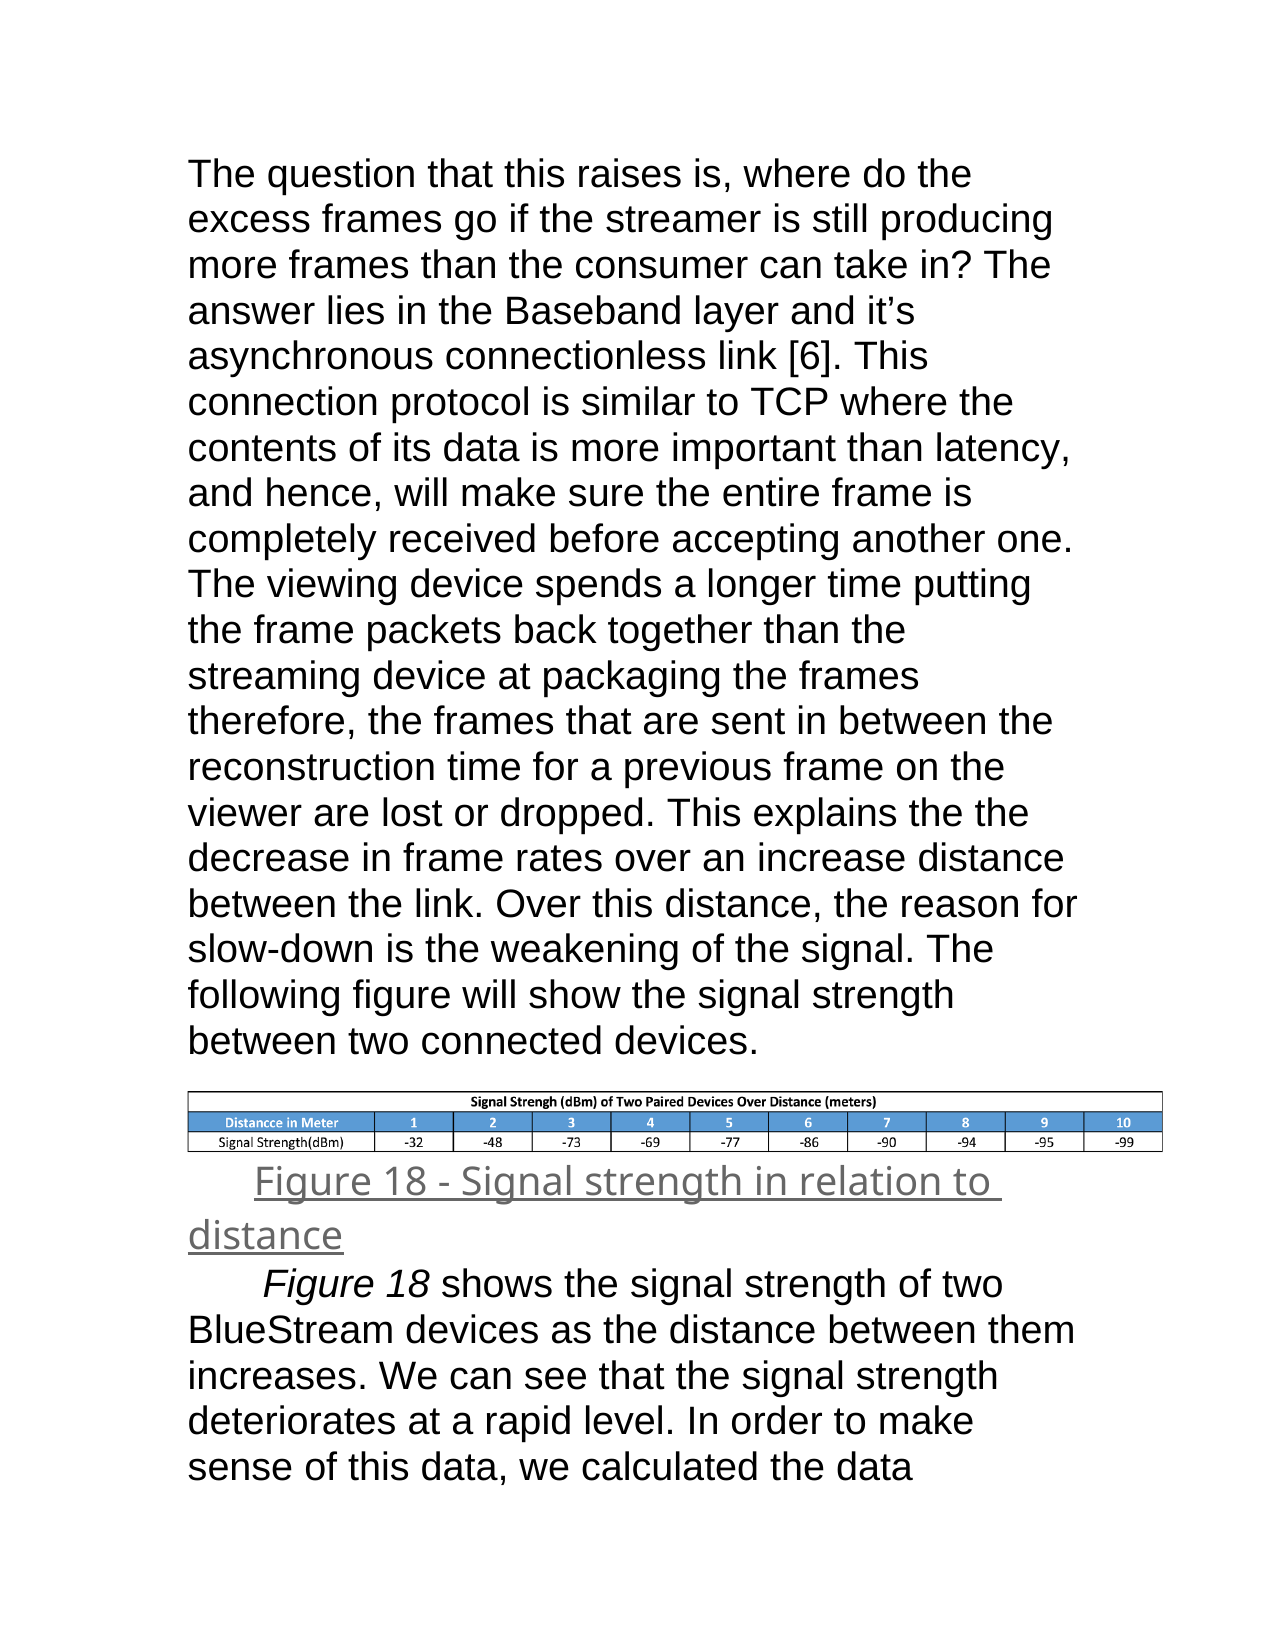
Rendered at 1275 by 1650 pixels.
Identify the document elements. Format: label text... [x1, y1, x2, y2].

picture [187, 1091, 1163, 1153]
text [187, 1261, 1087, 1489]
text Figure 18 - Signal strength in relation to distance [187, 1153, 1087, 1261]
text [187, 150, 1087, 1062]
